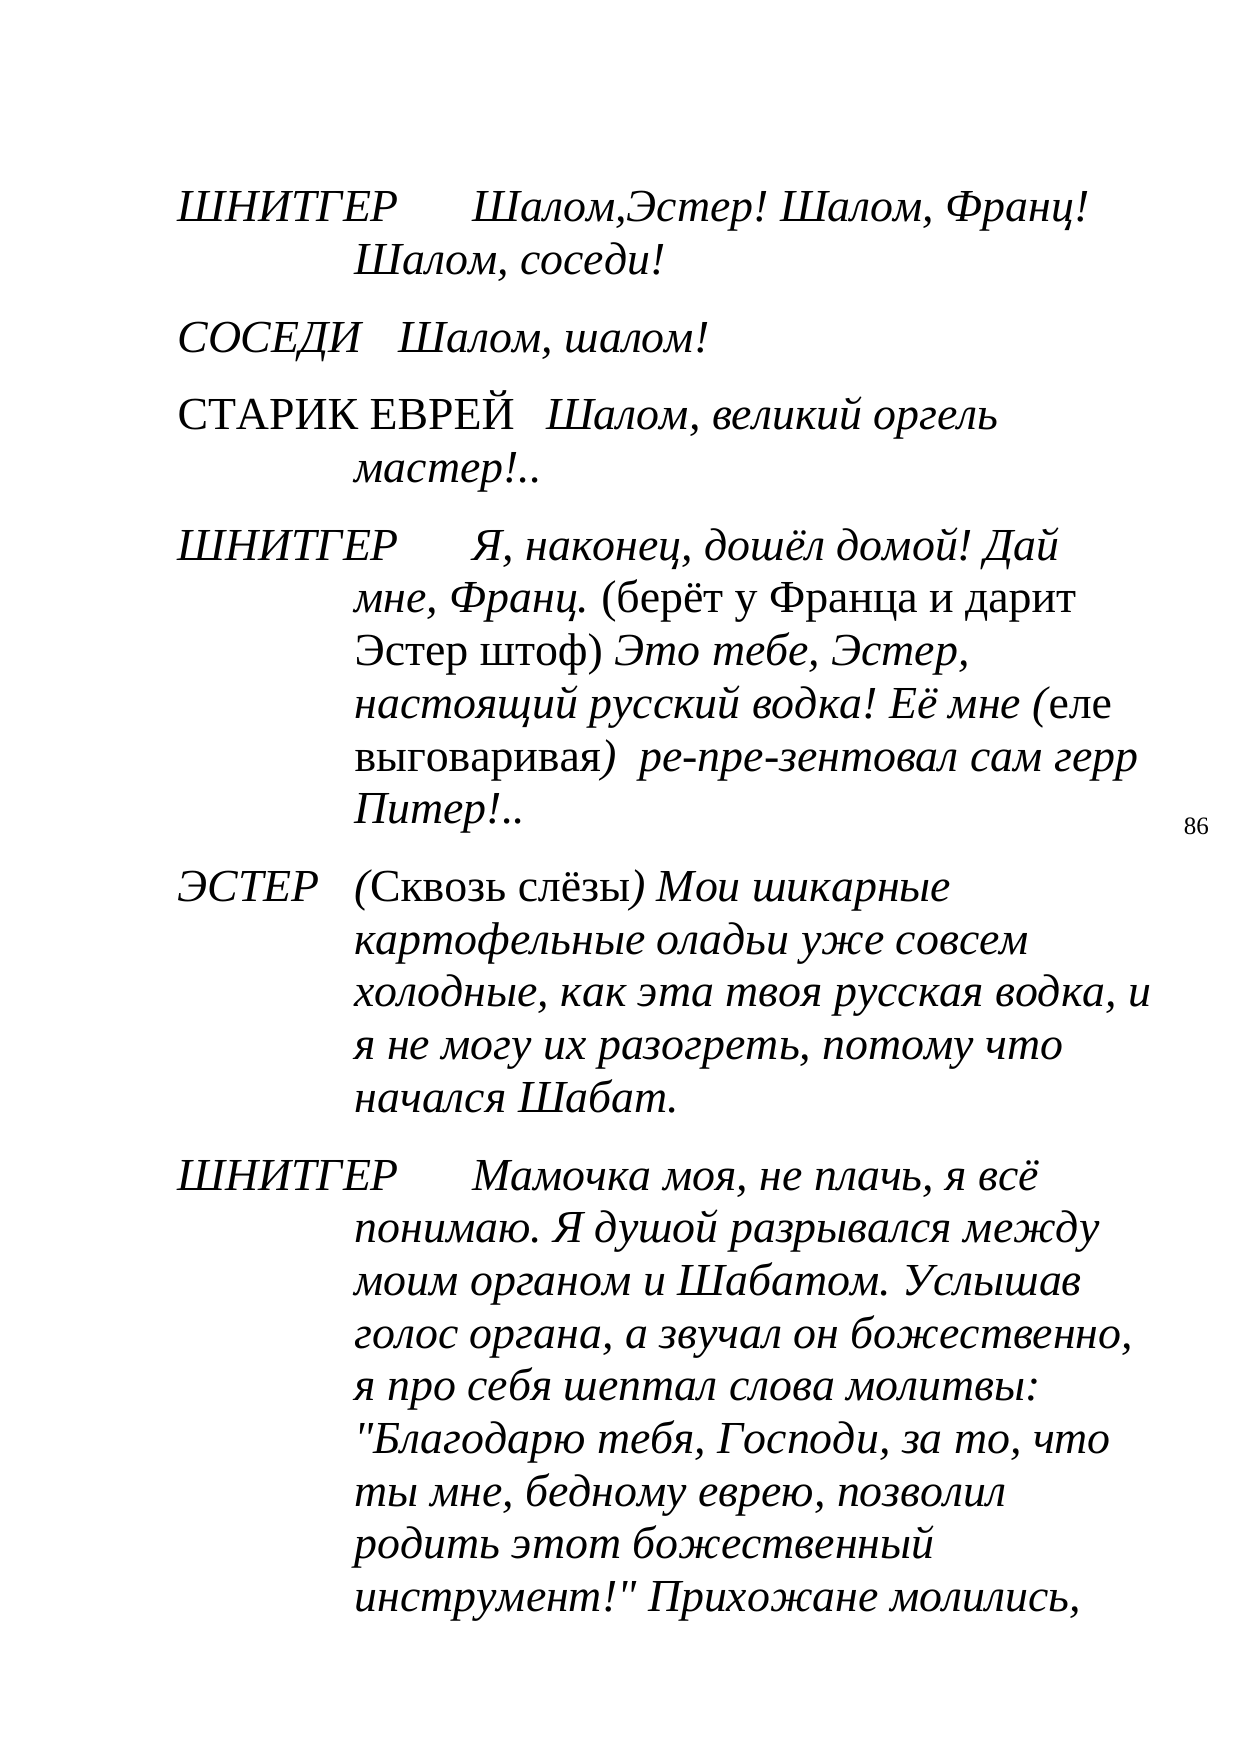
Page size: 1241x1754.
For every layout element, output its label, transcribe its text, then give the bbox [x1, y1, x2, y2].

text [177, 1147, 1152, 1621]
text СОСЕДИ Шалом, шалом! [177, 309, 1152, 362]
text СТАРИК ЕВРЕЙ Шалом, великий оргель мастер!.. [177, 387, 1152, 492]
text ШНИТГЕР Я, наконец, дошёл домой! Дай мне, Франц. (берёт у Франца и дарит Эстер штоф) Это тебе, Эстер, настоящий русский водка! Её мне (еле выговаривая) ре-пре-зентовал сам герр Питер!.. [177, 517, 1152, 833]
text ШНИТГЕР Шалом,Эстер! Шалом, Франц! Шалом, соседи! [177, 179, 1152, 284]
text ЭСТЕР (Сквозь слёзы) Мои шикарные картофельные оладьи уже совсем холодные, как эта твоя русская водка, и я не могу их разогреть, потому что начался Шабат. [177, 858, 1152, 1122]
